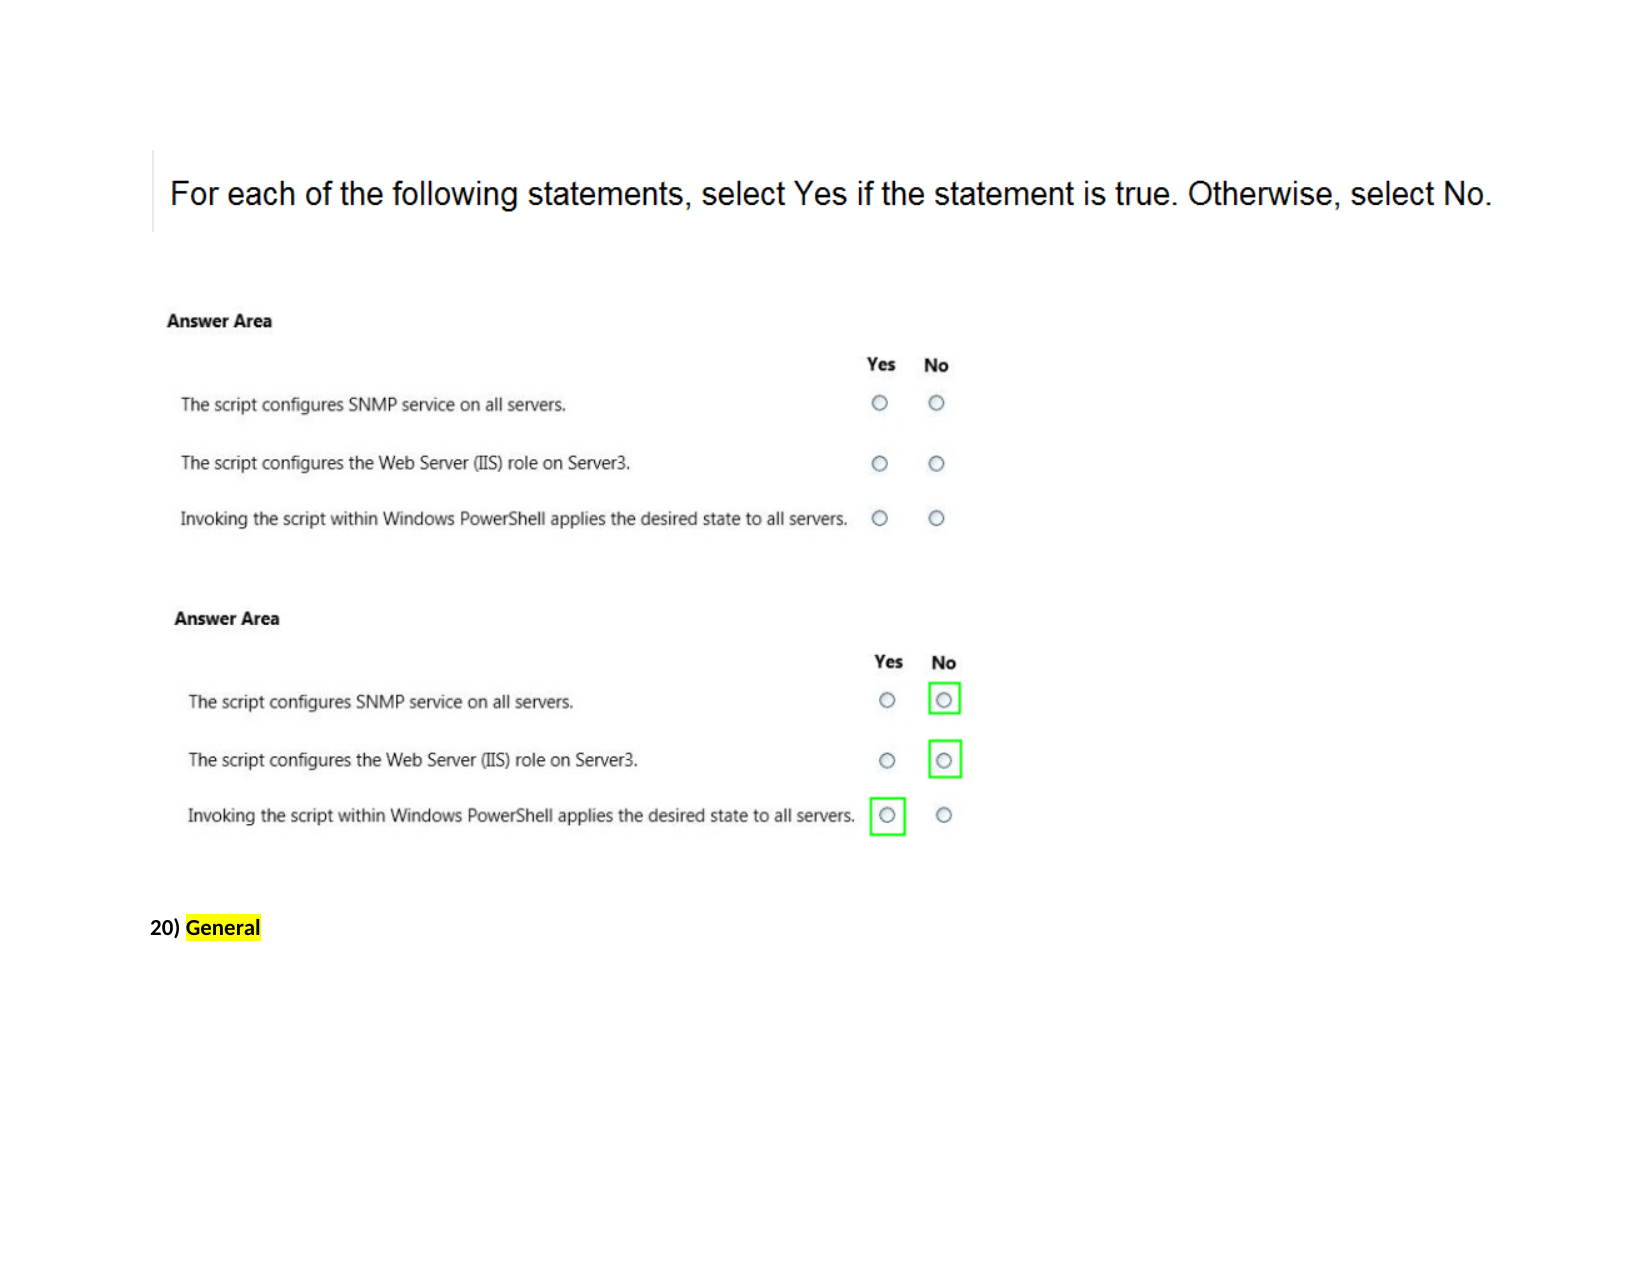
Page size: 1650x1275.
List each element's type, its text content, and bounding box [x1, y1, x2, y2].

picture [150, 297, 968, 540]
picture [150, 605, 978, 848]
picture [150, 150, 1503, 232]
text 20) General [150, 913, 1500, 941]
